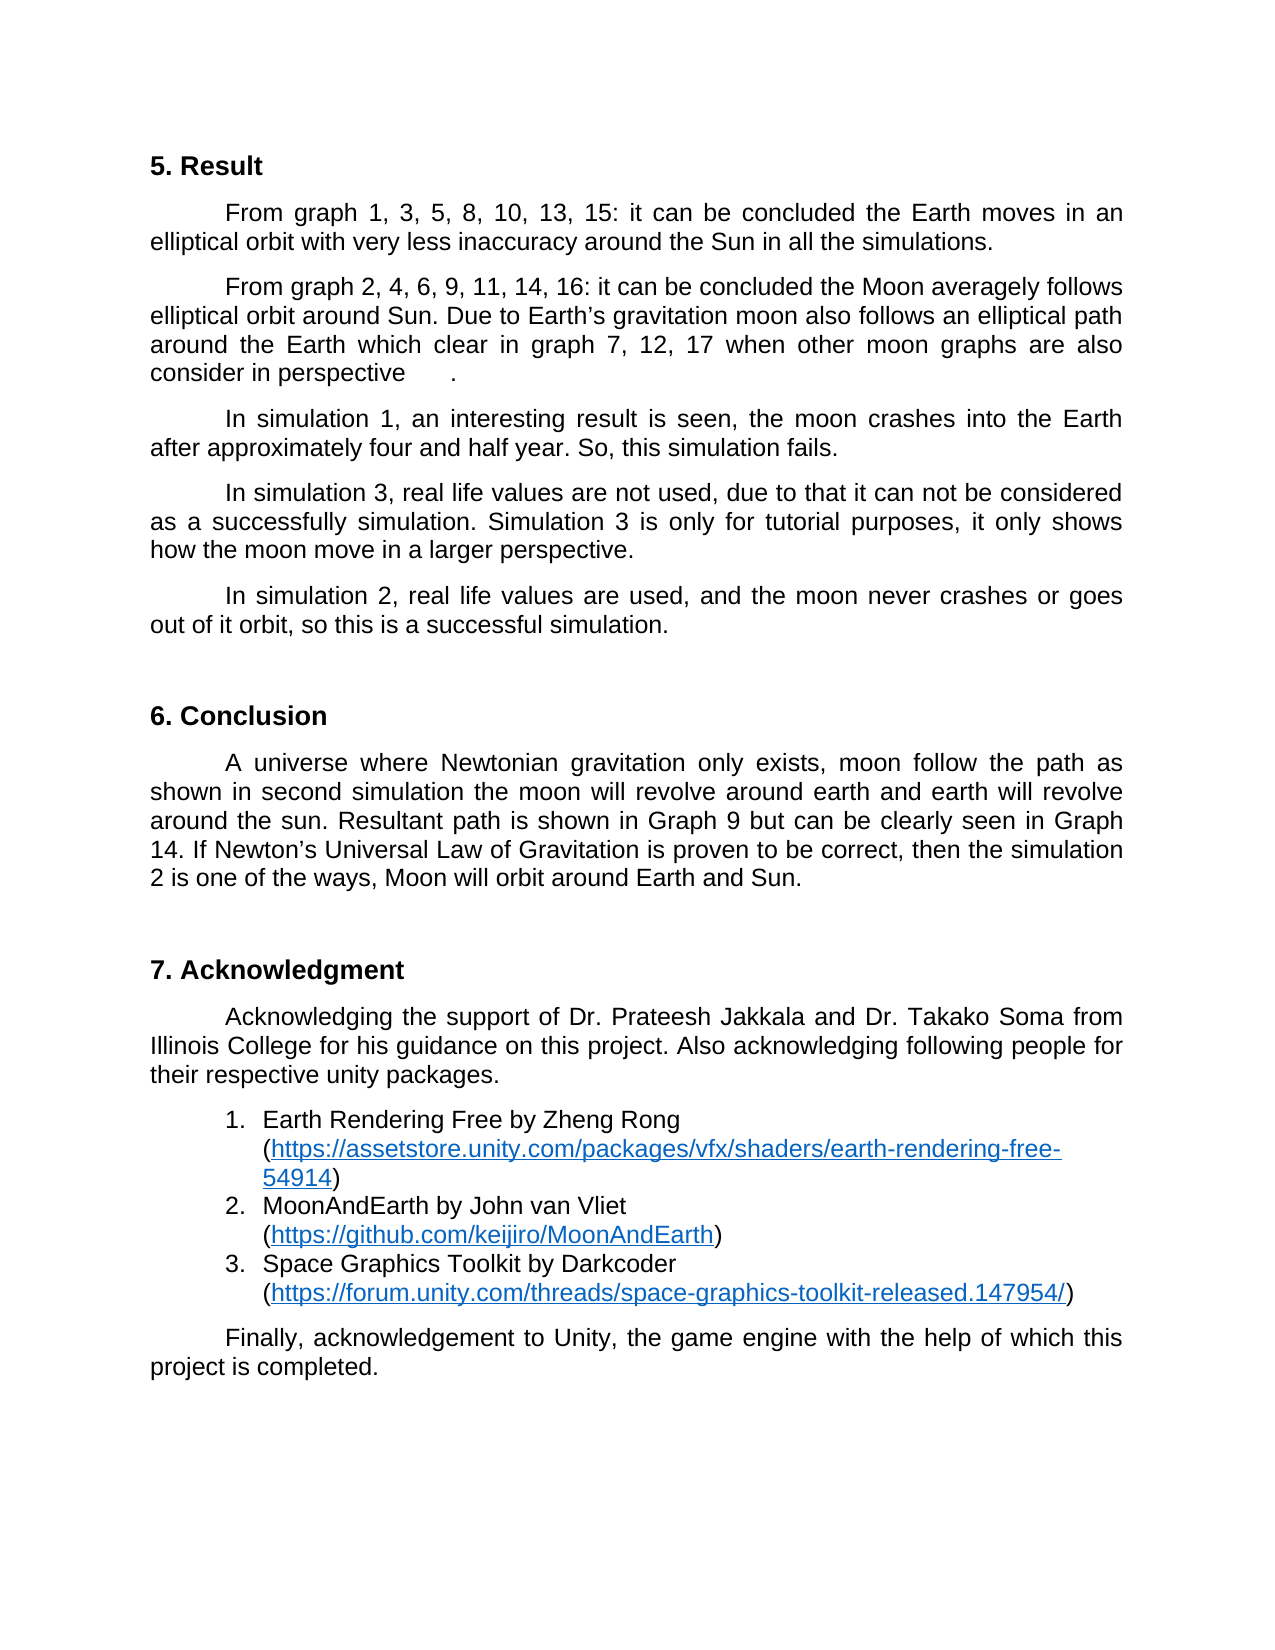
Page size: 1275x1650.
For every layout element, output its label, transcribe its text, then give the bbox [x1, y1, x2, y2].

text A universe where Newtonian gravitation only exists, moon follow the path as shown in second simulation the moon will revolve around earth and earth will revolve around the sun. Resultant path is shown in Graph 9 but can be clearly seen in Graph 14. If Newton’s Universal Law of Gravitation is proven to be correct, then the simulation 2 is one of the ways, Moon will orbit around Earth and Sun. [150, 748, 1125, 892]
list (https://github.com/keijiro/MoonAndEarth) [262, 1220, 1125, 1249]
text From graph 2, 4, 6, 9, 11, 14, 16: it can be concluded the Moon averagely follows elliptical orbit around Sun. Due to Earth’s gravitation moon also follows an elliptical path around the Earth which clear in graph 7, 12, 17 when other moon graphs are also consider in perspective . [150, 272, 1125, 387]
text Finally, acknowledgement to Unity, the game engine with the help of which this project is completed. [150, 1323, 1125, 1380]
text 6. Conclusion [150, 700, 1125, 732]
text In simulation 2, real life values are used, and the moon never crashes or goes out of it orbit, so this is a successful simulation. [150, 581, 1125, 638]
list (https://forum.unity.com/threads/space-graphics-toolkit-released.147954/) [262, 1277, 1125, 1306]
list MoonAndEarth by John van Vliet [225, 1191, 1125, 1220]
text From graph 1, 3, 5, 8, 10, 13, 15: it can be concluded the Earth moves in an elliptical orbit with very less inaccuracy around the Sun in all the simulations. [150, 198, 1125, 255]
text 5. Result [150, 150, 1125, 181]
text Acknowledging the support of Dr. Prateesh Jakkala and Dr. Takako Soma from Illinois College for his guidance on this project. Also acknowledging following people for their respective unity packages. [150, 1002, 1125, 1088]
text In simulation 1, an interesting result is seen, the moon crashes into the Earth after approximately four and half year. So, this simulation fails. [150, 404, 1125, 461]
text 7. Acknowledgment [150, 954, 1125, 985]
text In simulation 3, real life values are not used, due to that it can not be considered as a successfully simulation. Simulation 3 is only for tutorial purposes, it only shows how the moon move in a larger perspective. [150, 478, 1125, 564]
list Earth Rendering Free by Zheng Rong (https://assetstore.unity.com/packages/vfx/shaders/earth-rendering-free-54914) [225, 1105, 1125, 1191]
list Space Graphics Toolkit by Darkcoder [225, 1249, 1125, 1277]
